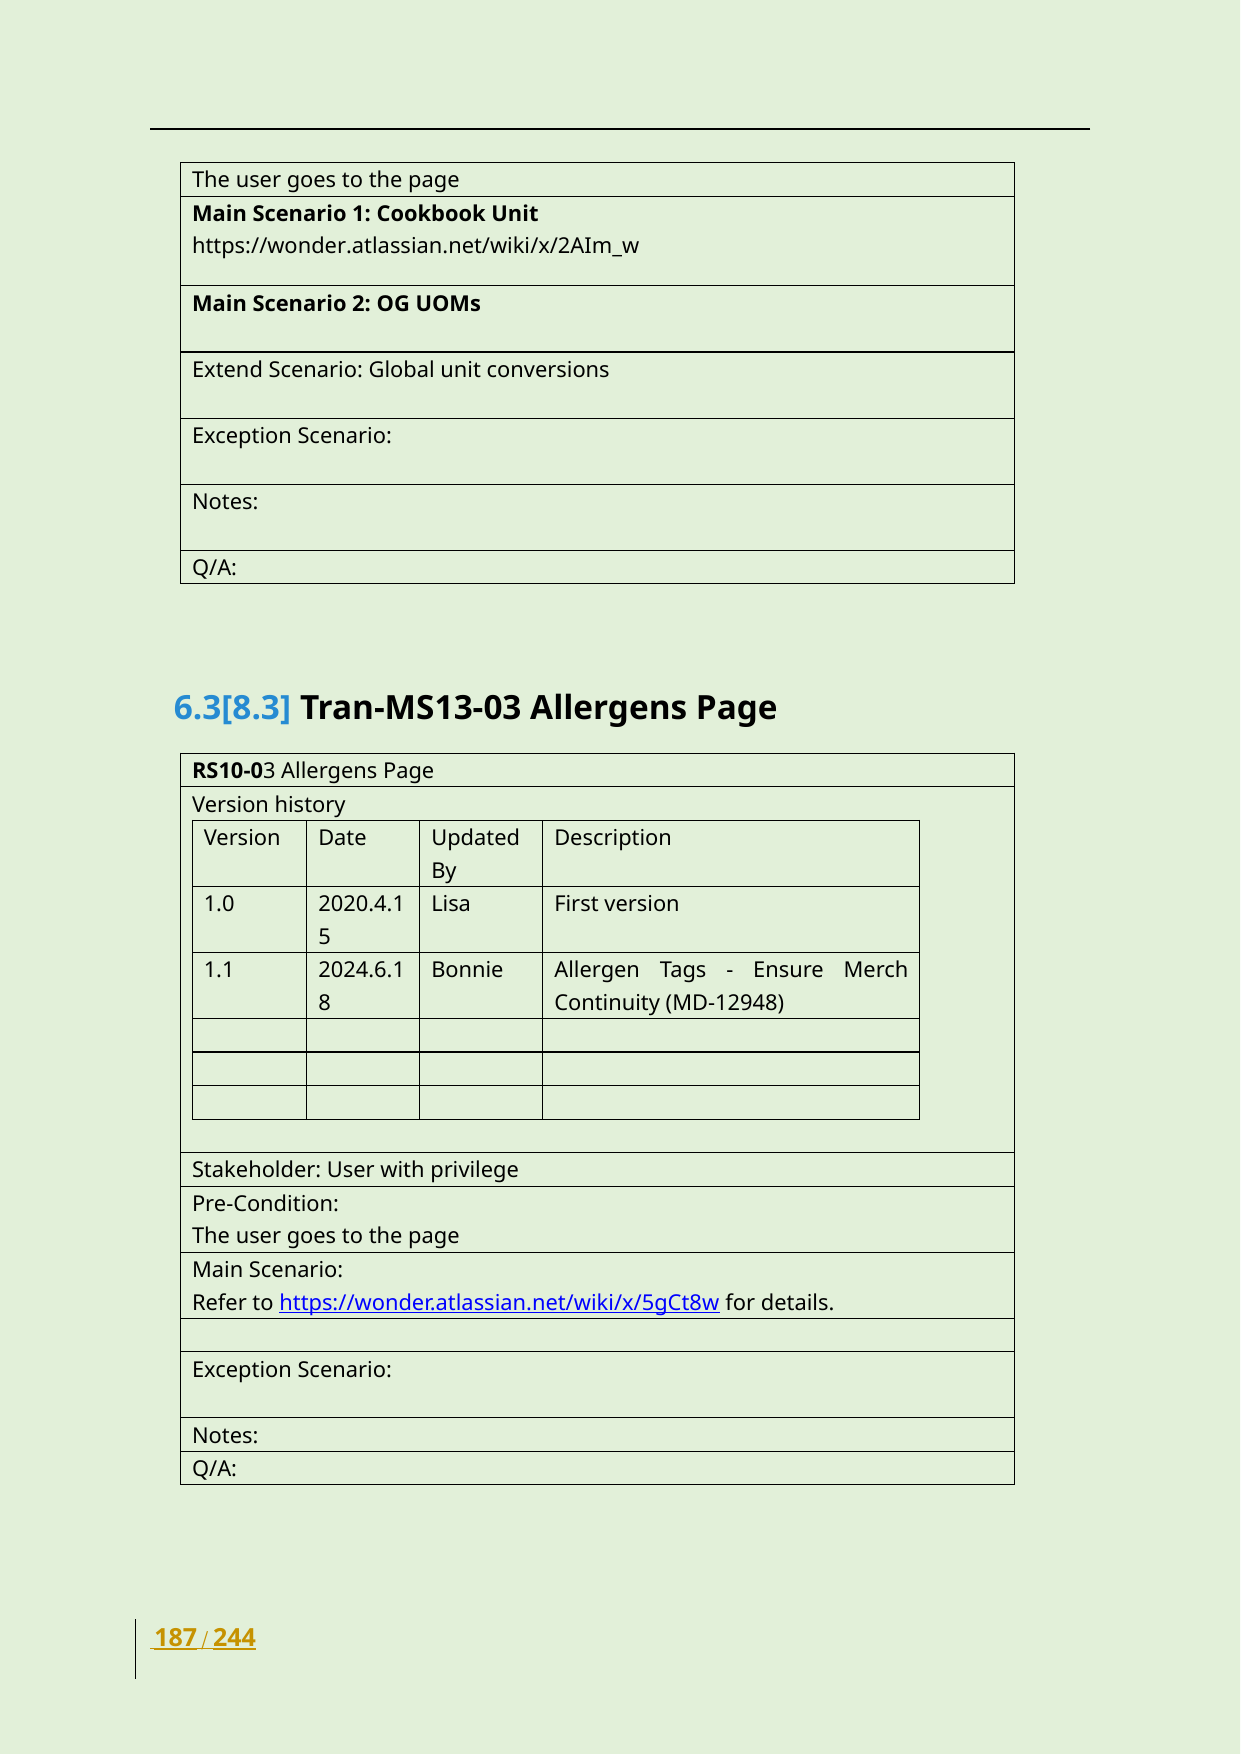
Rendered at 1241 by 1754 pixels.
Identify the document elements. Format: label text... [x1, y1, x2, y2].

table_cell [181, 163, 1014, 196]
table_header RS10-03 Allergens Page [181, 754, 1014, 786]
table_cell Version history [181, 787, 1014, 1152]
table_cell [181, 1319, 1014, 1351]
table_cell Exception Scenario: [181, 419, 1014, 483]
table_cell Main Scenario 1: Cookbook Unit https://wonder.atlassian.net/wiki/x/2AIm_w [181, 197, 1014, 285]
table_cell Stakeholder: User with privilege [181, 1153, 1014, 1186]
table_cell Extend Scenario: Global unit conversions [181, 353, 1014, 417]
table_cell Pre-Condition: The user goes to the page [181, 1187, 1014, 1252]
table_cell Notes: [181, 485, 1014, 549]
table_cell Q/A: [181, 1452, 1014, 1484]
table_cell Exception Scenario: [181, 1352, 1014, 1417]
table_cell Q/A: [181, 551, 1014, 583]
table_cell Main Scenario 2: OG UOMs [181, 286, 1014, 351]
subtitle Tran-MS13-03 Allergens Page [174, 674, 1090, 739]
table_cell Notes: [181, 1418, 1014, 1451]
table_cell Main Scenario: Refer to https://wonder.atlassian.net/wiki/x/5gCt8w for details. [181, 1253, 1014, 1318]
